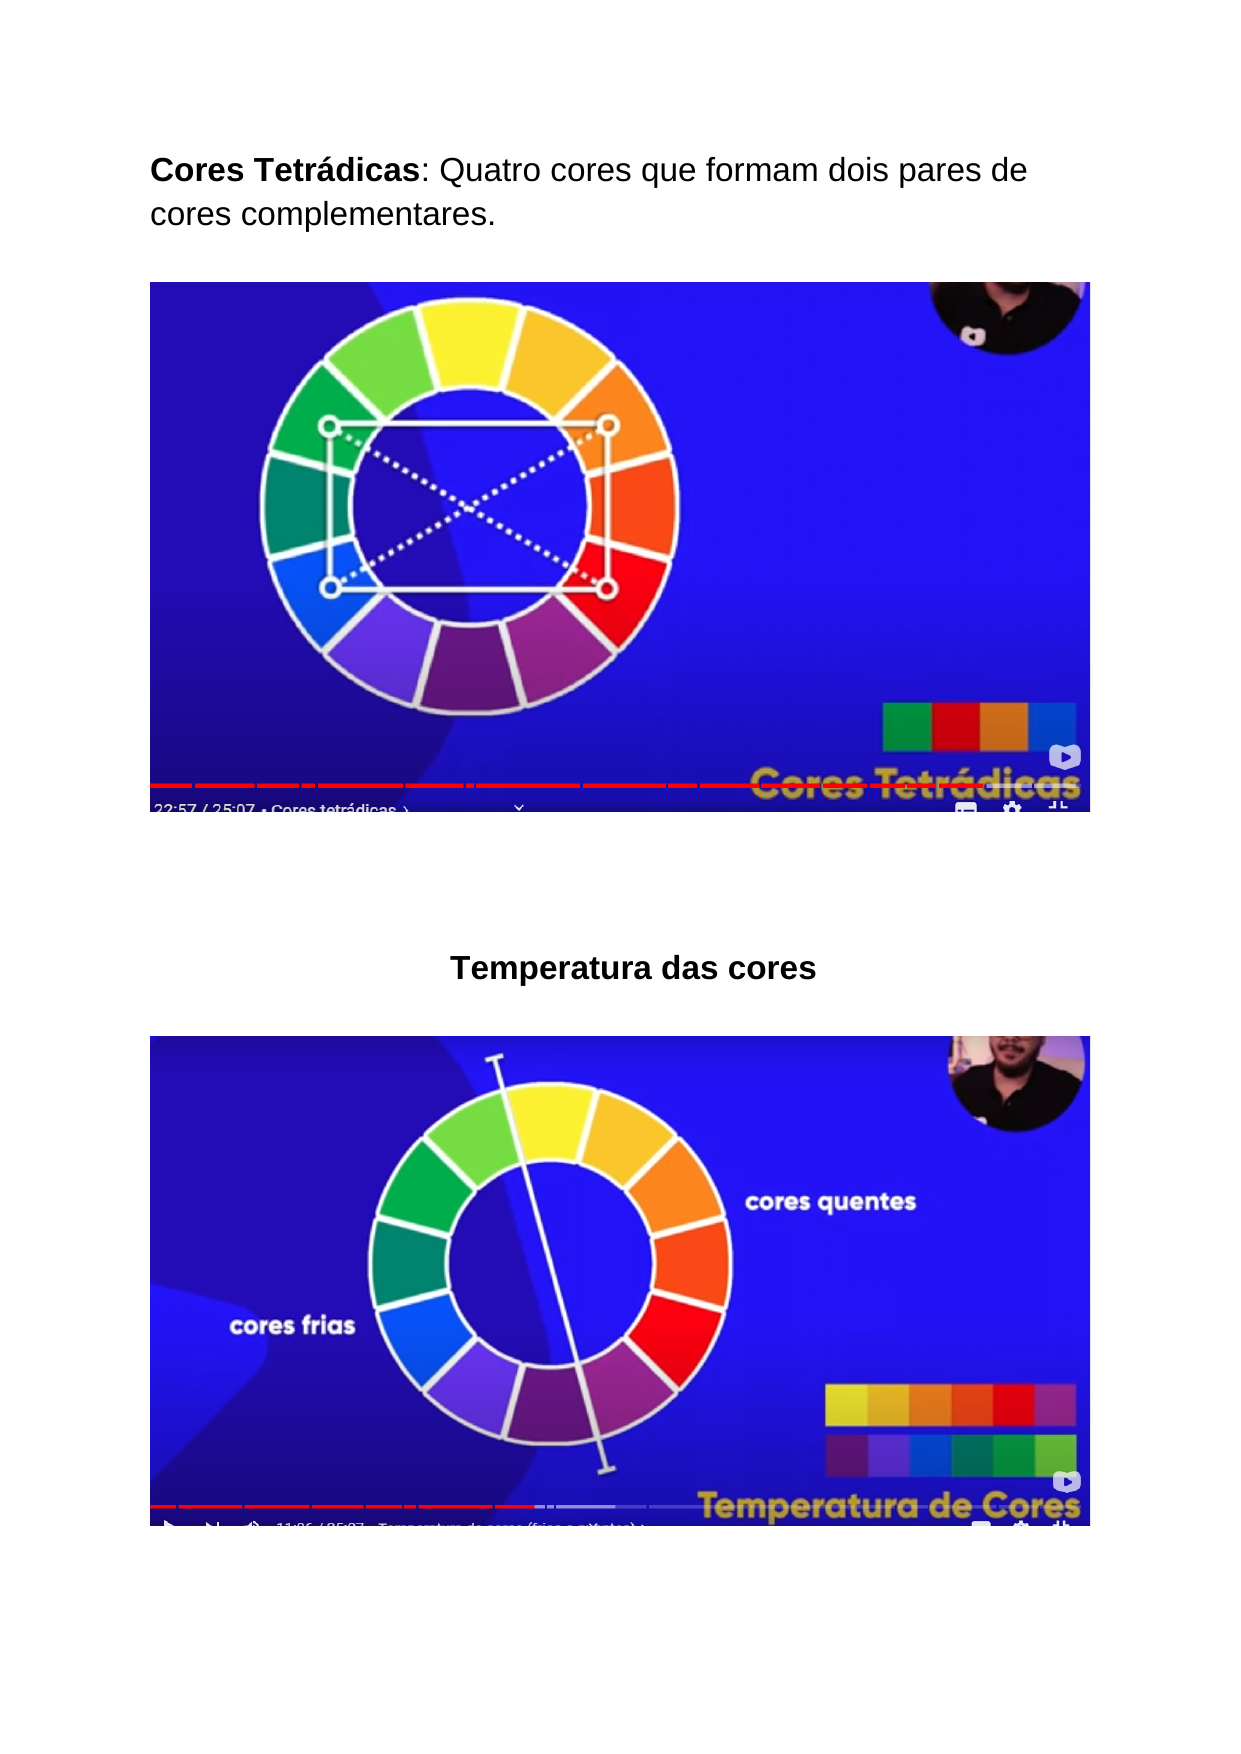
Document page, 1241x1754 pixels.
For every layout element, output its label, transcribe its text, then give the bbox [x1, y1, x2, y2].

picture [150, 282, 1091, 812]
picture [150, 1036, 1091, 1526]
text Temperatura das cores [150, 948, 1090, 986]
text Cores Tetrádicas: Quatro cores que formam dois pares de cores complementares. [150, 150, 1090, 233]
